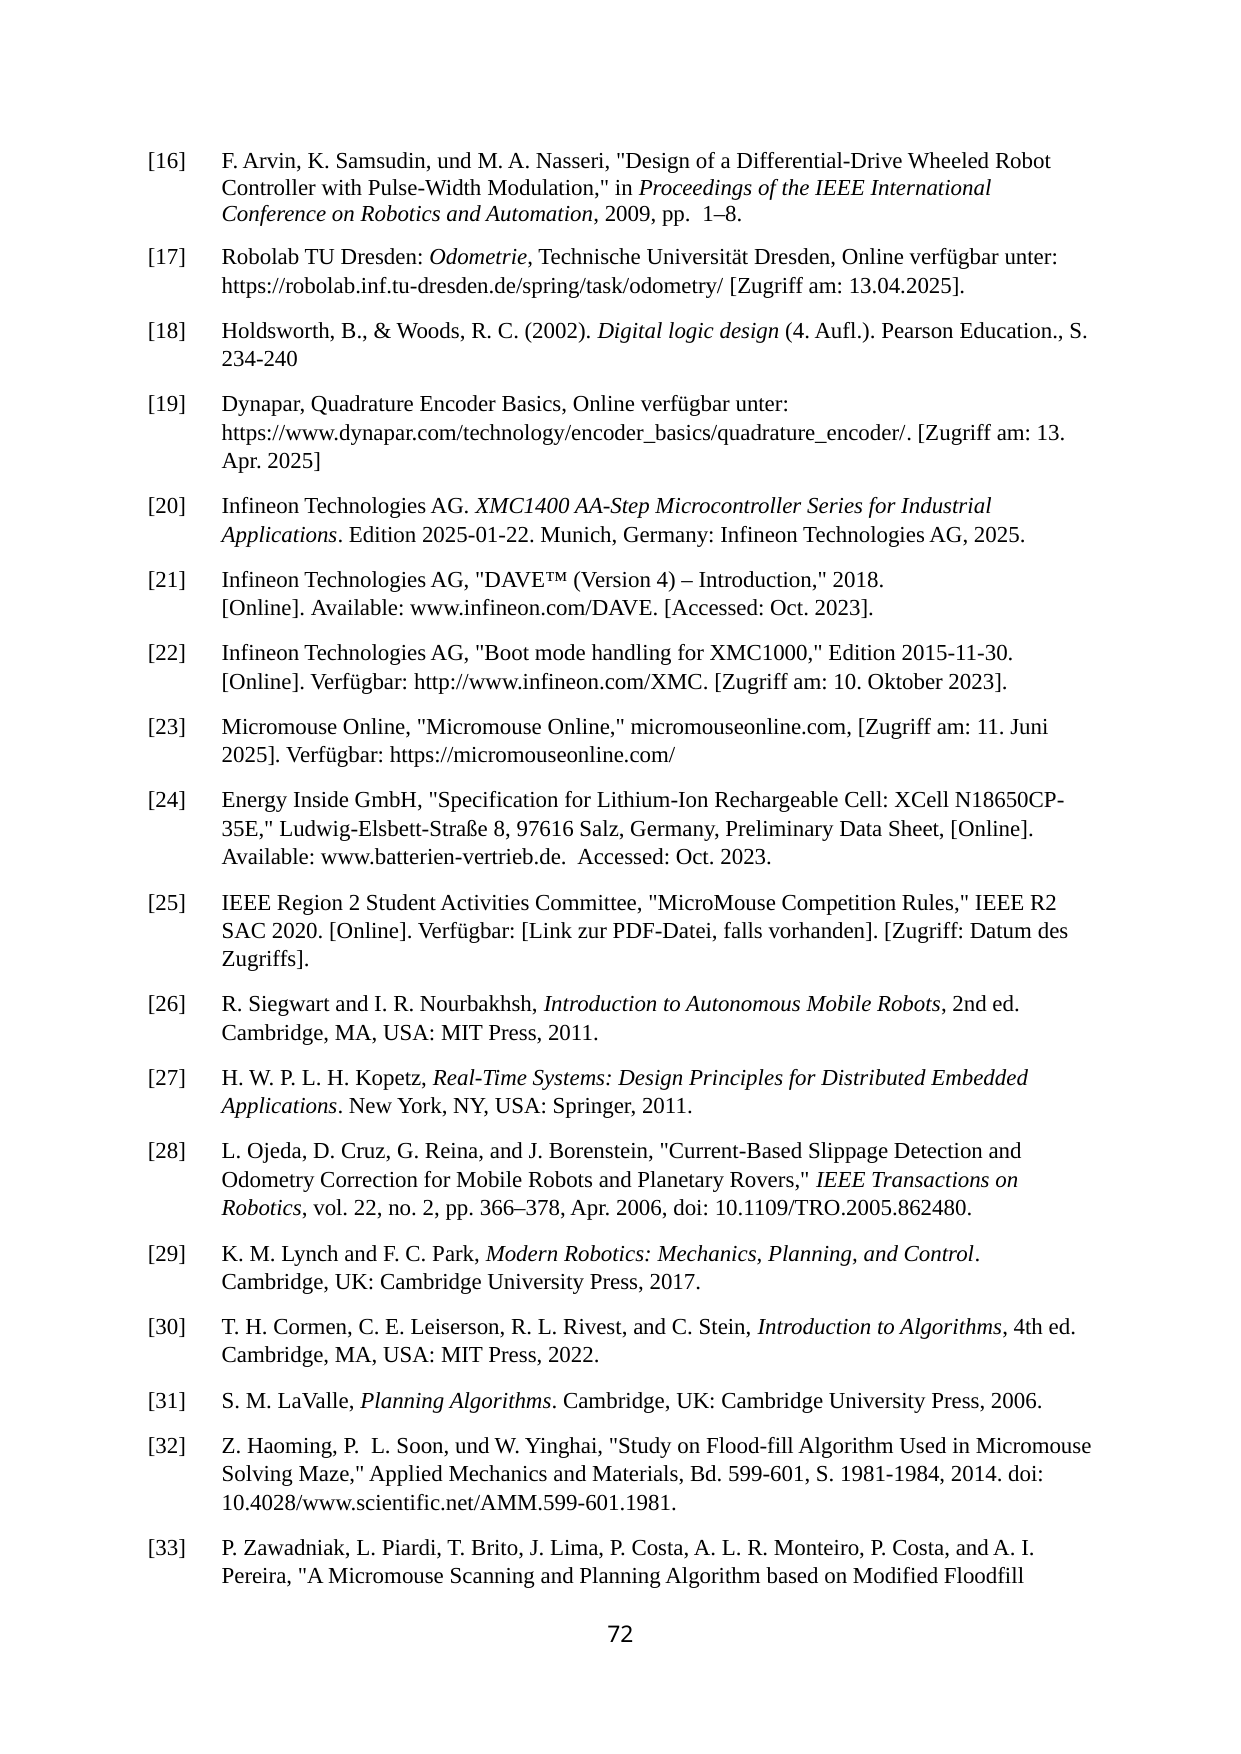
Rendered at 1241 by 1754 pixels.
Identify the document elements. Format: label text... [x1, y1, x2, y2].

text [18] Holdsworth, B., & Woods, R. C. (2002). Digital logic design (4. Aufl.). Pearson Education., S. 234-240 [148, 317, 1093, 372]
text [23] Micromouse Online, "Micromouse Online," micromouseonline.com, [Zugriff am: 11. Juni 2025]. Verfügbar: https://micromouseonline.com/ [148, 713, 1093, 768]
text [25] IEEE Region 2 Student Activities Committee, "MicroMouse Competition Rules," IEEE R2 SAC 2020. [Online]. Verfügbar: [Link zur PDF-Datei, falls vorhanden]. [Zugriff: Datum des Zugriffs]. [148, 888, 1093, 972]
text [19] Dynapar, Quadrature Encoder Basics, Online verfügbar unter: https://www.dynapar.com/technology/encoder_basics/quadrature_encoder/. [Zugriff am: 13. Apr. 2025] [148, 390, 1093, 474]
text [148, 1534, 1093, 1588]
text [32] Z. Haoming, P. ​ L. Soon, und W. Yinghai, "Study on Flood-fill Algorithm Used in Micromouse Solving Maze," Applied Mechanics and Materials, Bd. 599-601, S. 1981-1984, 2014. doi: 10.4028/www.scientific.net/AMM.599-601.1981. ​ [148, 1432, 1093, 1515]
text [22] Infineon Technologies AG, "Boot mode handling for XMC1000," Edition 2015-11-30. [Online]. Verfügbar: http://www.infineon.com/XMC. [Zugriff am: 10. Oktober 2023]. [148, 639, 1093, 694]
text [20] Infineon Technologies AG. XMC1400 AA-Step Microcontroller Series for Industrial Applications. Edition 2025-01-22. Munich, Germany: Infineon Technologies AG, 2025. [148, 492, 1093, 547]
text [21] Infineon Technologies AG, "DAVE™ (Version 4) – Introduction," 2018. [Online]. Available: www.infineon.com/DAVE. [Accessed: Oct. 2023]. [148, 566, 1093, 621]
text [26] R. Siegwart and I. R. Nourbakhsh, Introduction to Autonomous Mobile Robots, 2nd ed. Cambridge, MA, USA: MIT Press, 2011. [148, 991, 1093, 1045]
text [17] Robolab TU Dresden: Odometrie, Technische Universität Dresden, Online verfügbar unter: https://robolab.inf.tu-dresden.de/spring/task/odometry/ [Zugriff am: 13.04.2025]. [148, 243, 1093, 298]
text [24] Energy Inside GmbH, "Specification for Lithium-Ion Rechargeable Cell: XCell N18650CP-35E," Ludwig-Elsbett-Straße 8, 97616 Salz, Germany, Preliminary Data Sheet, [Online]. Available: www.batterien-vertrieb.de. ​ Accessed: Oct. 2023. [148, 787, 1093, 870]
text [31] S. M. LaValle, Planning Algorithms. Cambridge, UK: Cambridge University Press, 2006. [148, 1387, 1093, 1413]
text [30] T. H. Cormen, C. E. Leiserson, R. L. Rivest, and C. Stein, Introduction to Algorithms, 4th ed. Cambridge, MA, USA: MIT Press, 2022. [148, 1313, 1093, 1368]
text [16] F. Arvin, K. Samsudin, und M. A. Nasseri, "Design of a Differential-Drive Wheeled Robot Controller with Pulse-Width Modulation," in Proceedings of the IEEE International Conference on Robotics and Automation, 2009, pp. ​ 1–8. [148, 148, 1093, 227]
text [27] H. W. P. L. H. Kopetz, Real-Time Systems: Design Principles for Distributed Embedded Applications. New York, NY, USA: Springer, 2011. [148, 1064, 1093, 1119]
text [28] L. Ojeda, D. Cruz, G. Reina, and J. Borenstein, "Current-Based Slippage Detection and Odometry Correction for Mobile Robots and Planetary Rovers," IEEE Transactions on Robotics, vol. 22, no. 2, pp. 366–378, Apr. 2006, doi: 10.1109/TRO.2005.862480. [148, 1138, 1093, 1221]
text [29] K. M. Lynch and F. C. Park, Modern Robotics: Mechanics, Planning, and Control. Cambridge, UK: Cambridge University Press, 2017. [148, 1239, 1093, 1294]
